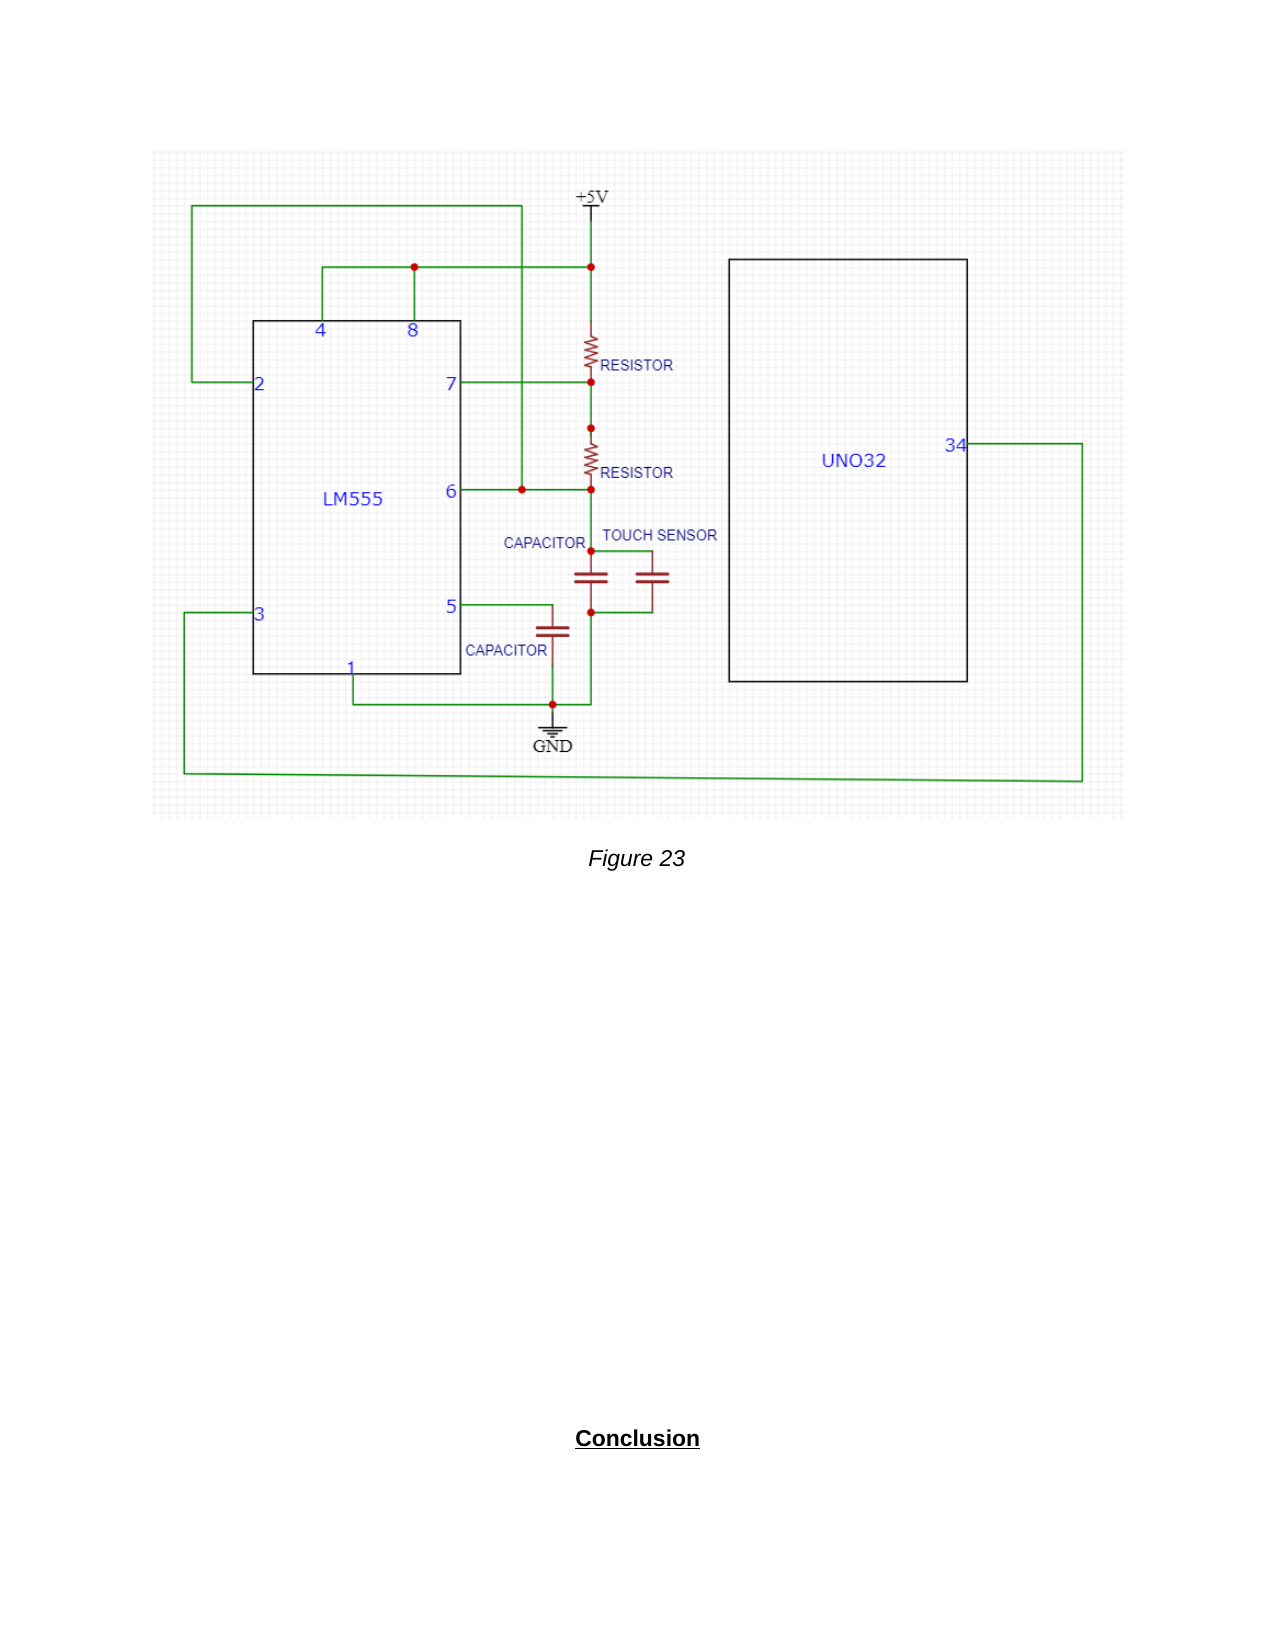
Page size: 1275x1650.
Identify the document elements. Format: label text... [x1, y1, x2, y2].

text Conclusion [150, 1425, 1125, 1451]
picture [150, 150, 1125, 819]
text Figure 23 [150, 845, 1125, 871]
